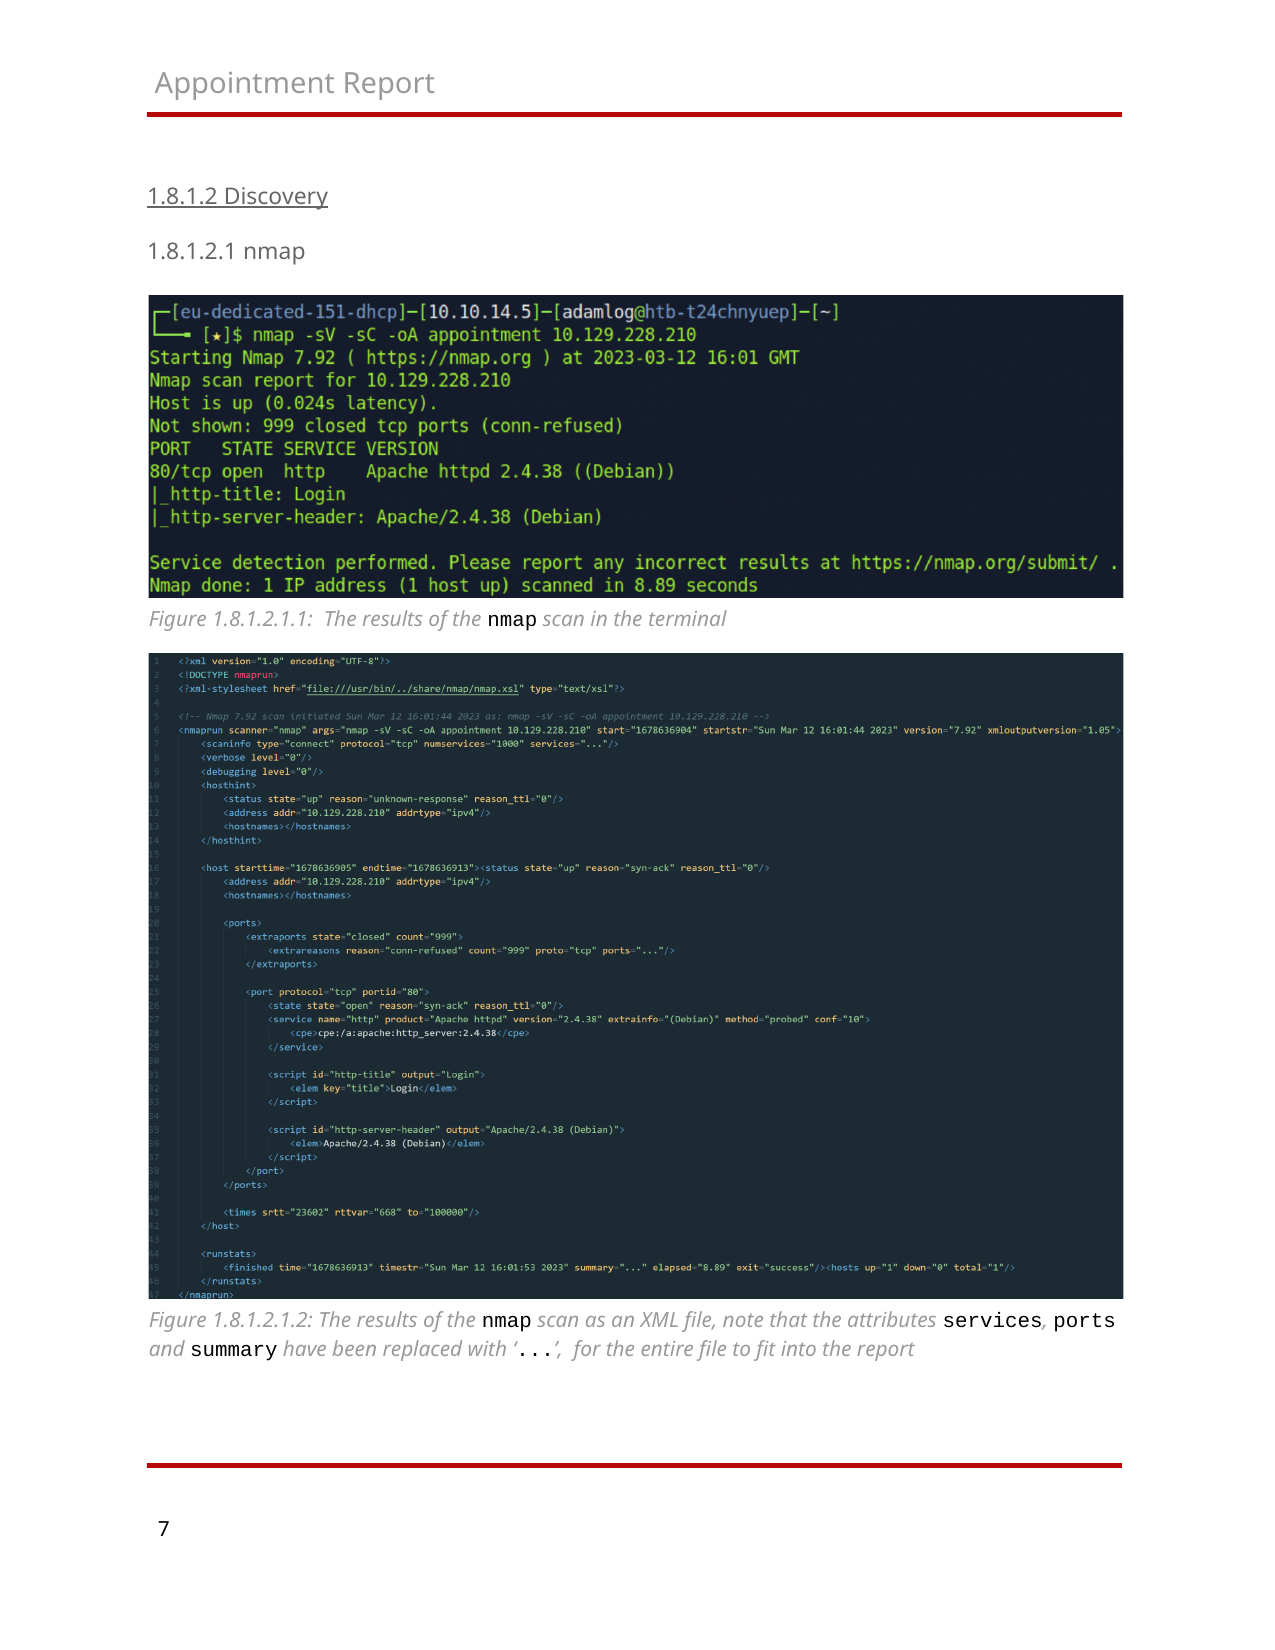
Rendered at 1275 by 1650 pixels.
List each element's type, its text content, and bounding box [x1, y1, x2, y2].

subtitle 1.8.1.2.1 nmap [147, 235, 1125, 267]
subtitle Figure 1.8.1.2.1.2: The results of the nmap scan as an XML file, note that the attributes services, ports and summary have been replaced with ‘...’, for the entire file to fit into the report [148, 1305, 1125, 1362]
subtitle 1.8.1.2 Discovery [147, 179, 1125, 211]
picture [146, 1463, 1122, 1468]
picture [148, 653, 1124, 1299]
picture [148, 295, 1124, 598]
subtitle Figure 1.8.1.2.1.1: The results of the nmap scan in the terminal [148, 604, 1125, 632]
picture [146, 112, 1122, 117]
